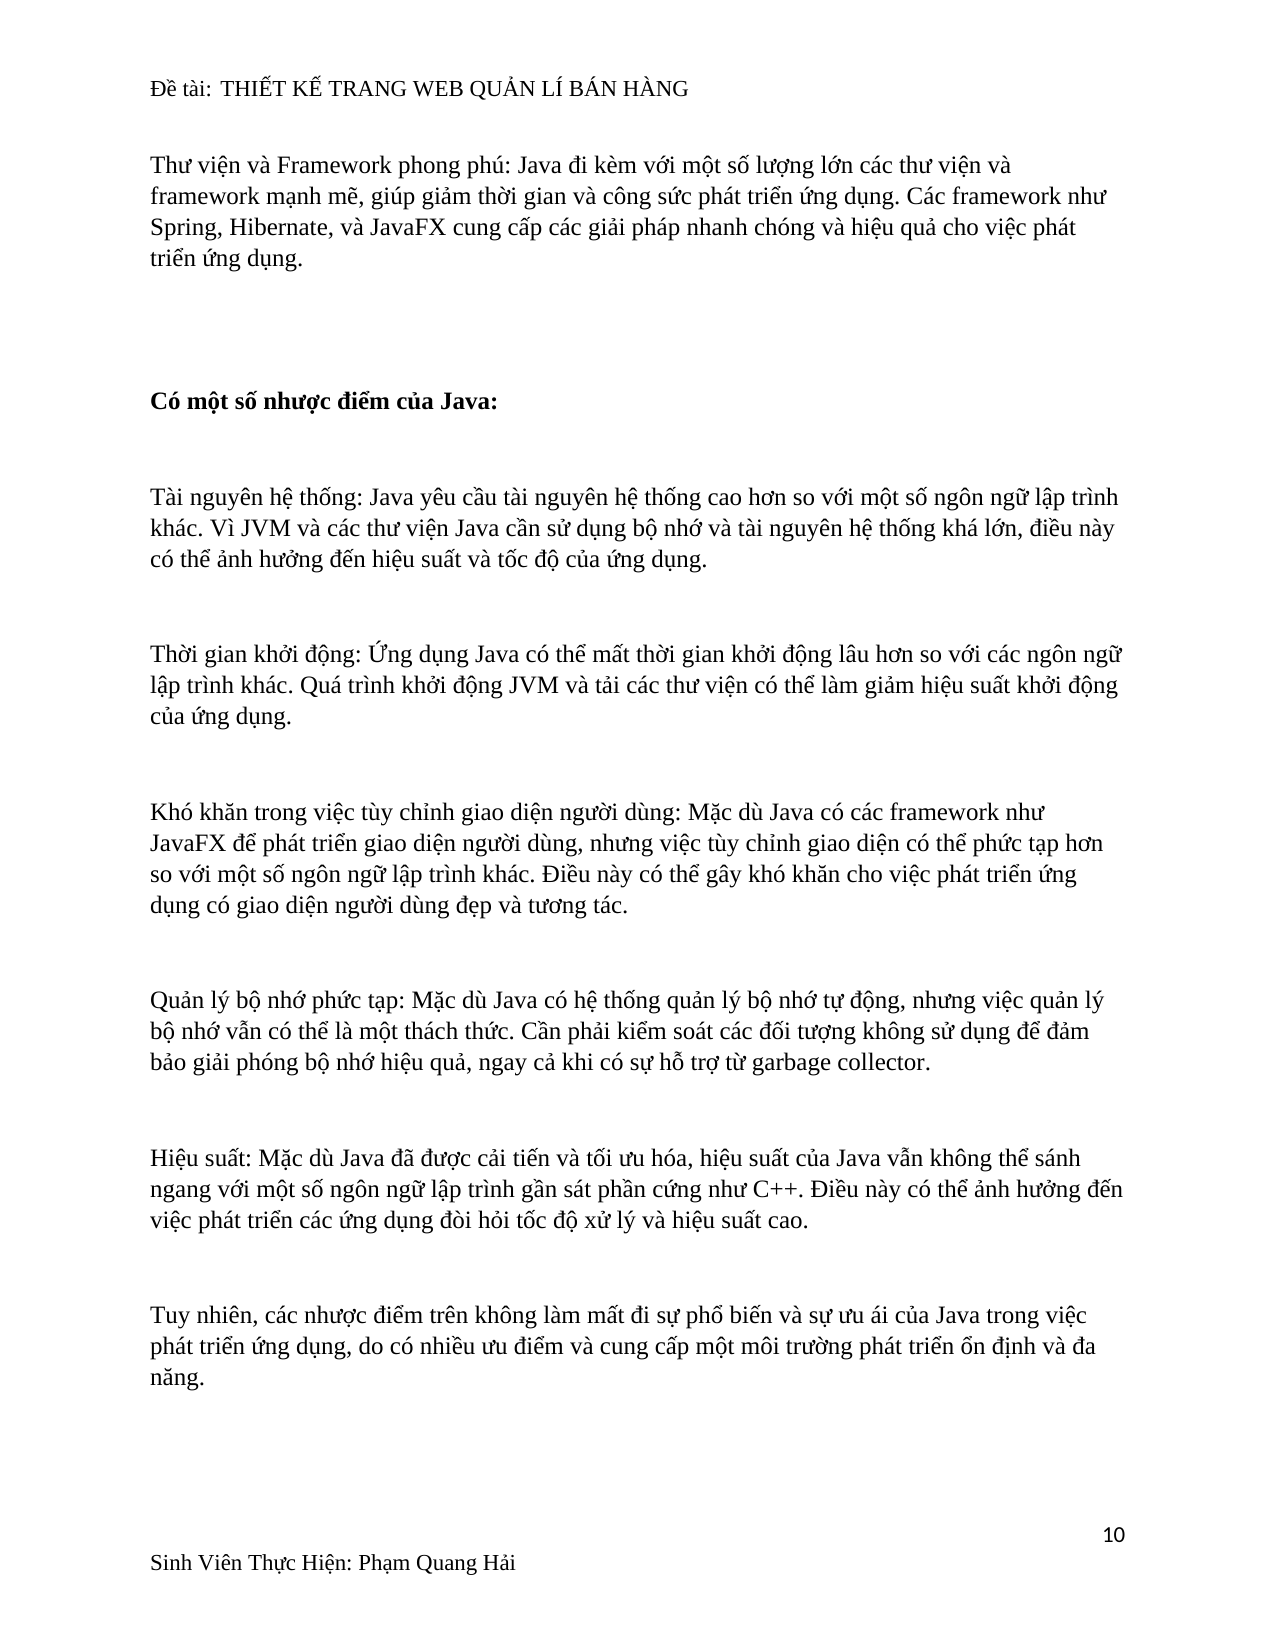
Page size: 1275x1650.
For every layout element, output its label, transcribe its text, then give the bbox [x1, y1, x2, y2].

text Thư viện và Framework phong phú: Java đi kèm với một số lượng lớn các thư viện và framework mạnh mẽ, giúp giảm thời gian và công sức phát triển ứng dụng. Các framework như Spring, Hibernate, và JavaFX cung cấp các giải pháp nhanh chóng và hiệu quả cho việc phát triển ứng dụng. [150, 150, 1125, 272]
text Tài nguyên hệ thống: Java yêu cầu tài nguyên hệ thống cao hơn so với một số ngôn ngữ lập trình khác. Vì JVM và các thư viện Java cần sử dụng bộ nhớ và tài nguyên hệ thống khá lớn, điều này có thể ảnh hưởng đến hiệu suất và tốc độ của ứng dụng. [150, 482, 1125, 572]
text Có một số nhược điểm của Java: [150, 386, 1125, 415]
text Hiệu suất: Mặc dù Java đã được cải tiến và tối ưu hóa, hiệu suất của Java vẫn không thể sánh ngang với một số ngôn ngữ lập trình gần sát phần cứng như C++. Điều này có thể ảnh hưởng đến việc phát triển các ứng dụng đòi hỏi tốc độ xử lý và hiệu suất cao. [150, 1143, 1125, 1233]
text Khó khăn trong việc tùy chỉnh giao diện người dùng: Mặc dù Java có các framework như JavaFX để phát triển giao diện người dùng, nhưng việc tùy chỉnh giao diện có thể phức tạp hơn so với một số ngôn ngữ lập trình khác. Điều này có thể gây khó khăn cho việc phát triển ứng dụng có giao diện người dùng đẹp và tương tác. [150, 797, 1125, 918]
text Quản lý bộ nhớ phức tạp: Mặc dù Java có hệ thống quản lý bộ nhớ tự động, nhưng việc quản lý bộ nhớ vẫn có thể là một thách thức. Cần phải kiểm soát các đối tượng không sử dụng để đảm bảo giải phóng bộ nhớ hiệu quả, ngay cả khi có sự hỗ trợ từ garbage collector. [150, 985, 1125, 1076]
text Tuy nhiên, các nhược điểm trên không làm mất đi sự phổ biến và sự ưu ái của Java trong việc phát triển ứng dụng, do có nhiều ưu điểm và cung cấp một môi trường phát triển ổn định và đa năng. [150, 1300, 1125, 1391]
text Thời gian khởi động: Ứng dụng Java có thể mất thời gian khởi động lâu hơn so với các ngôn ngữ lập trình khác. Quá trình khởi động JVM và tải các thư viện có thể làm giảm hiệu suất khởi động của ứng dụng. [150, 639, 1125, 730]
